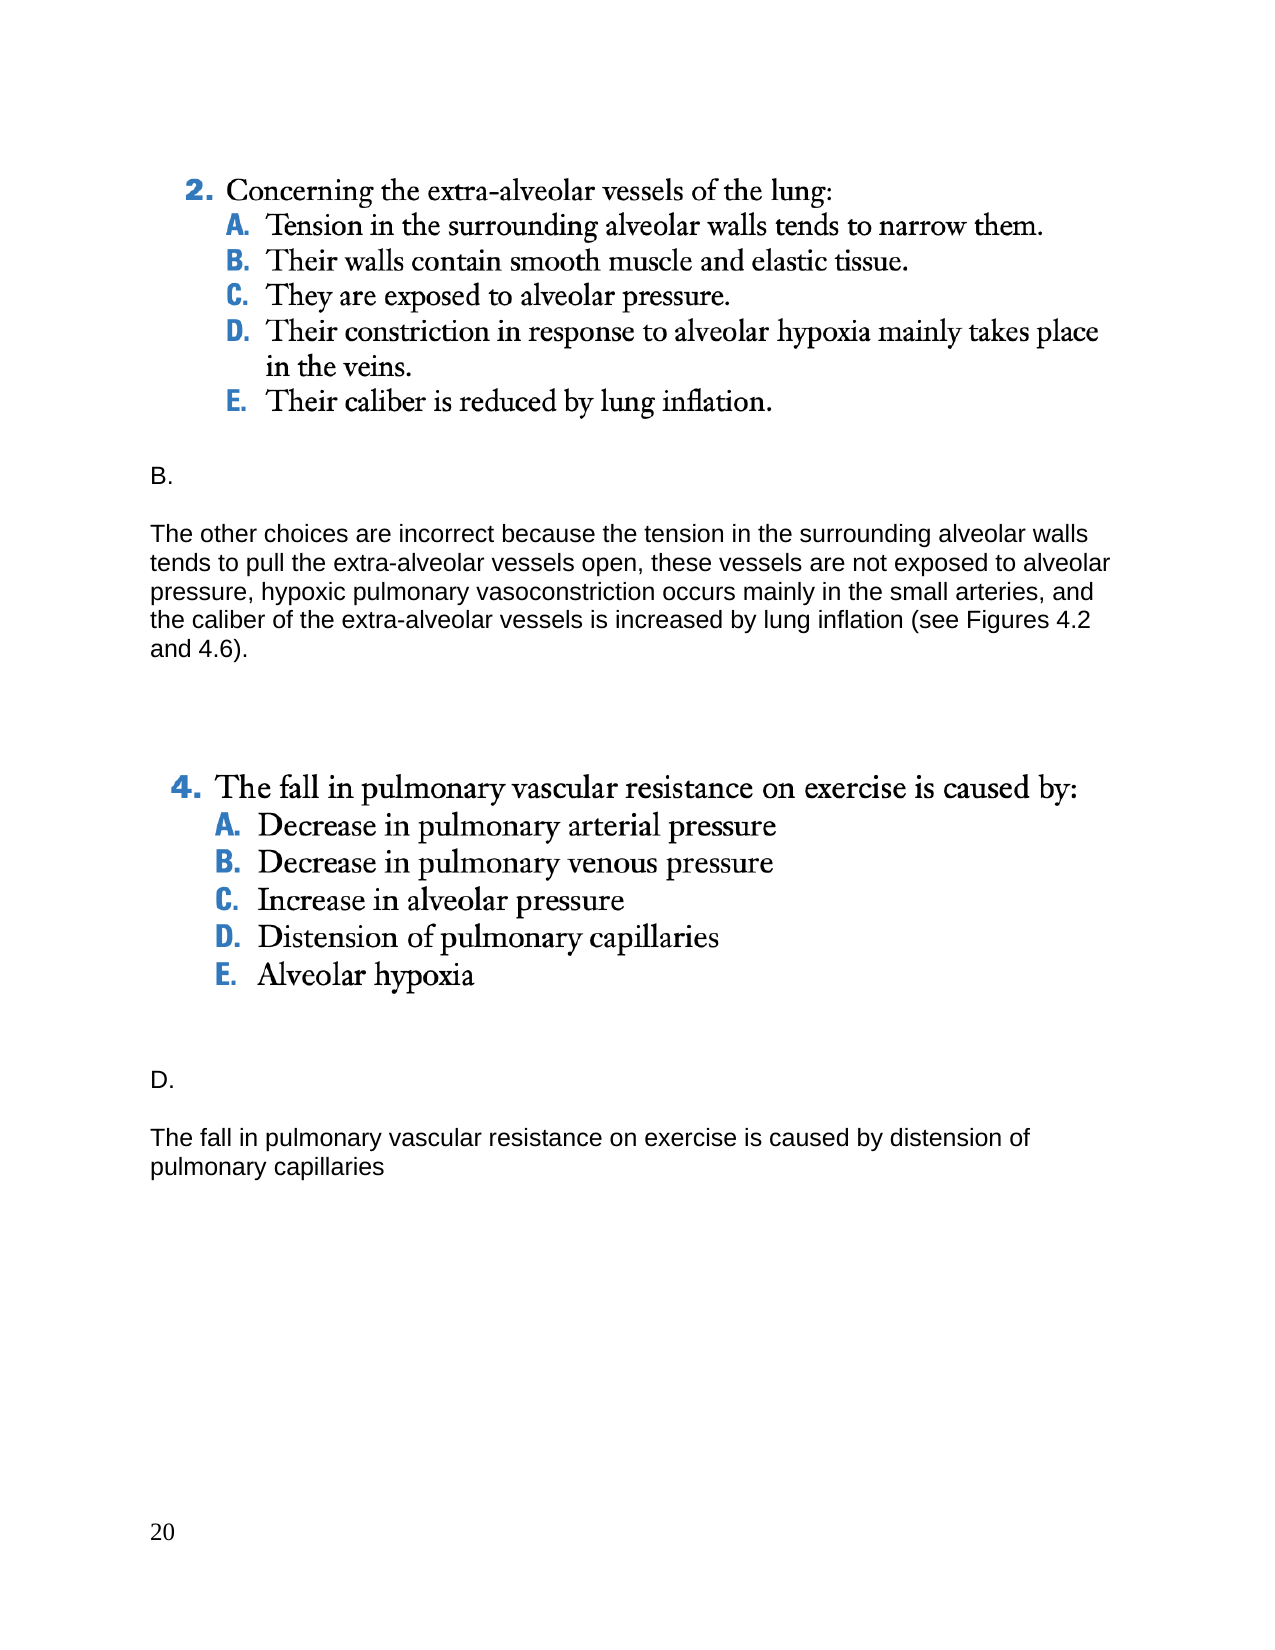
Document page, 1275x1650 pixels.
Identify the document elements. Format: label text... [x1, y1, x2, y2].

picture [150, 750, 1125, 1037]
text The other choices are incorrect because the tension in the surrounding alveolar walls tends to pull the extra-alveolar vessels open, these vessels are not exposed to alveolar pressure, hypoxic pulmonary vasoconstriction occurs mainly in the small arteries, and the caliber of the extra-alveolar vessels is increased by lung inflation (see Figures 4.2 and 4.6). [150, 519, 1125, 663]
text The fall in pulmonary vascular resistance on exercise is caused by distension of pulmonary capillaries [150, 1123, 1125, 1181]
picture [150, 150, 1125, 433]
text D. [150, 1065, 1125, 1094]
text B. [150, 461, 1125, 490]
